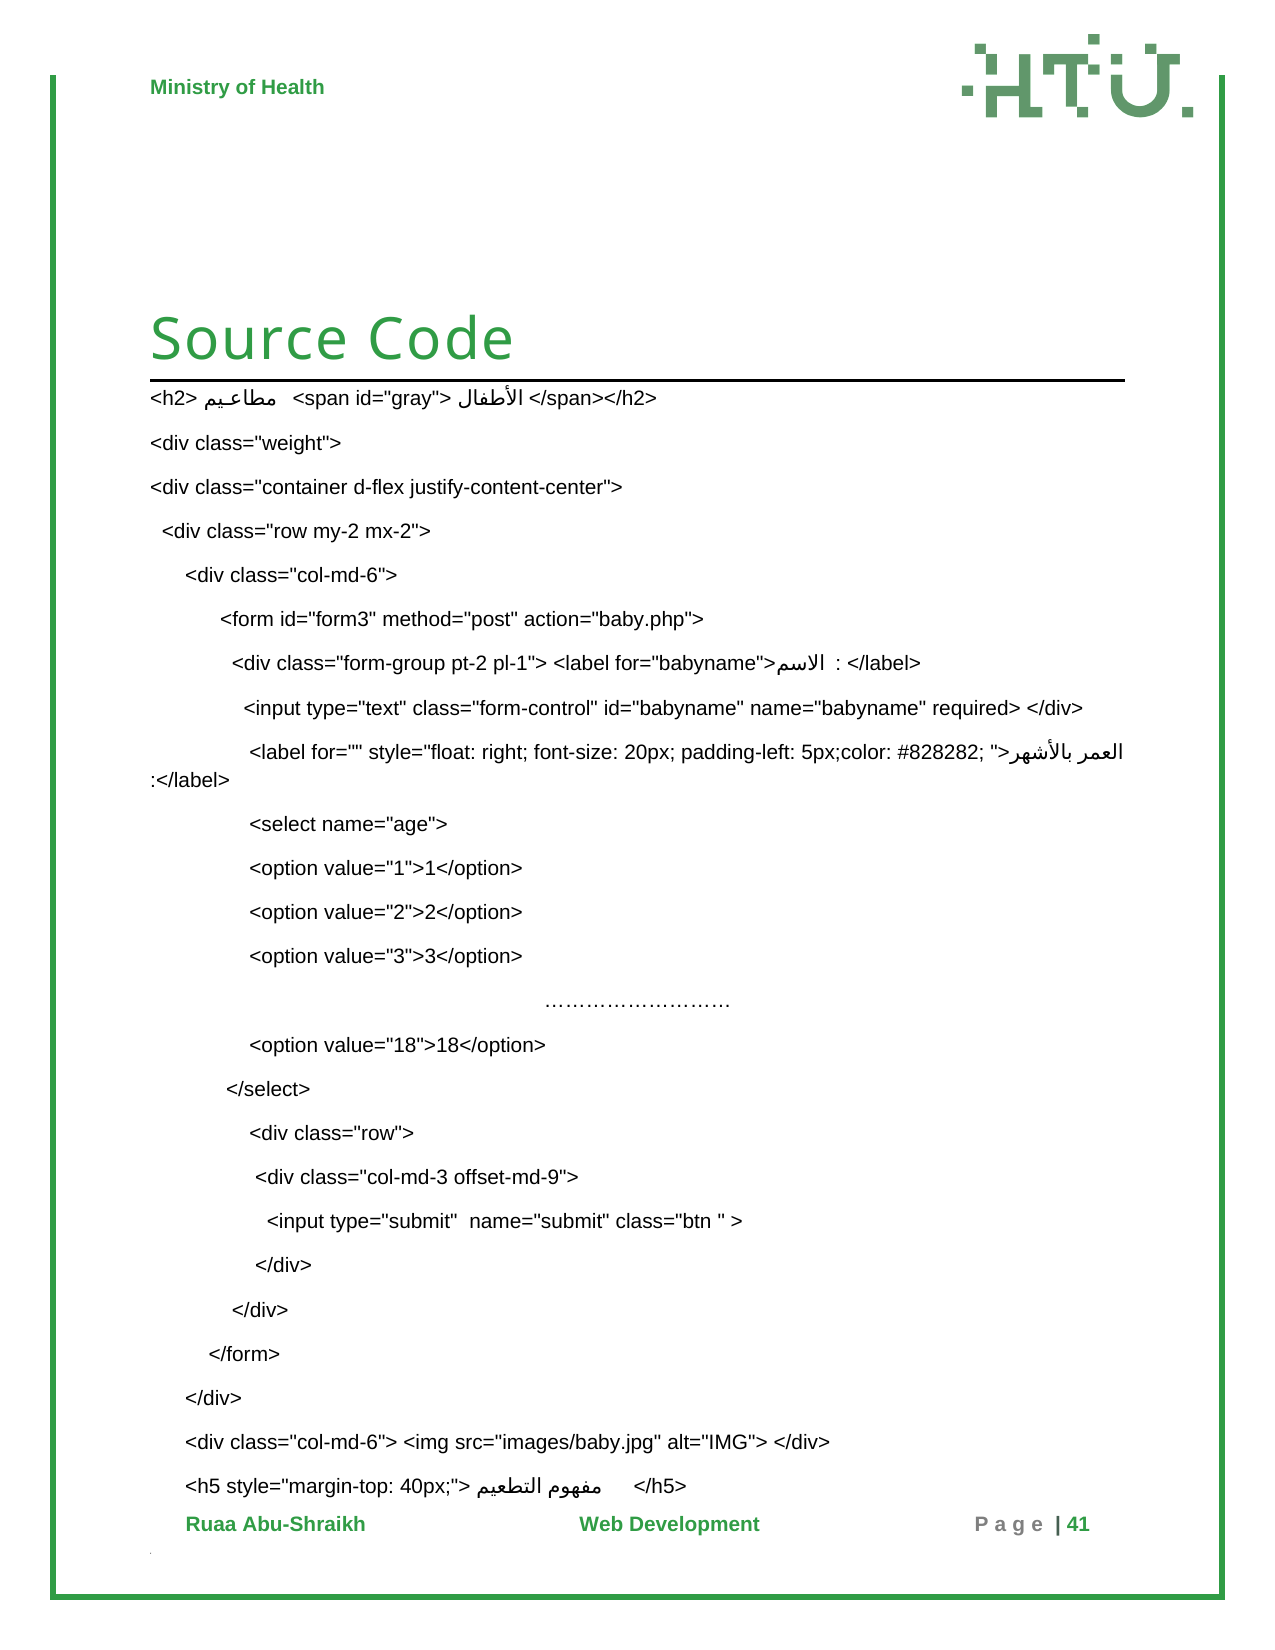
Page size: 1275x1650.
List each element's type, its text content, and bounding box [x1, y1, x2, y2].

text <form id="form3" method="post" action="baby.php"> [150, 607, 1125, 631]
text <option value="1">1</option> [150, 856, 1125, 880]
text <div class="col-md-6"> <img src="images/baby.jpg" alt="IMG"> </div> [150, 1430, 1125, 1454]
text <option value="3">3</option> [150, 944, 1125, 968]
text </select> [150, 1077, 1125, 1101]
text <input type="submit" name="submit" class="btn " > [150, 1209, 1125, 1233]
subtitle Source Code [150, 297, 1125, 379]
text <div class="container d-flex justify-content-center"> [150, 474, 1125, 498]
text <h5 style="margin-top: 40px;"> مفهوم التطعيم </h5> [150, 1474, 1125, 1498]
text <option value="18">18</option> [150, 1032, 1125, 1056]
text <div class="col-md-3 offset-md-9"> [150, 1165, 1125, 1189]
text <option value="2">2</option> [150, 900, 1125, 924]
text <div class="row"> [150, 1121, 1125, 1145]
text </form> [150, 1342, 1125, 1366]
text <div class="col-md-6"> [150, 563, 1125, 587]
text <div class="row my-2 mx-2"> [150, 519, 1125, 543]
text ……………………… [150, 988, 1125, 1012]
text <input type="text" class="form-control" id="babyname" name="babyname" required> </div> [150, 696, 1125, 719]
text <select name="age"> [150, 812, 1125, 836]
text </div> [150, 1386, 1125, 1410]
text <div class="weight"> [150, 430, 1125, 454]
text <label for="" style="float: right; font-size: 20px; padding-left: 5px;color: #828282; ">العمر بالأشهر :</label> [150, 740, 1125, 791]
text <div class="form-group pt-2 pl-1"> <label for="babyname">الاسم : </label> [150, 651, 1125, 675]
text </div> [150, 1253, 1125, 1277]
text </div> [150, 1297, 1125, 1321]
text <h2> مطاعـيم <span id="gray"> الأطفال </span></h2> [150, 386, 1125, 410]
